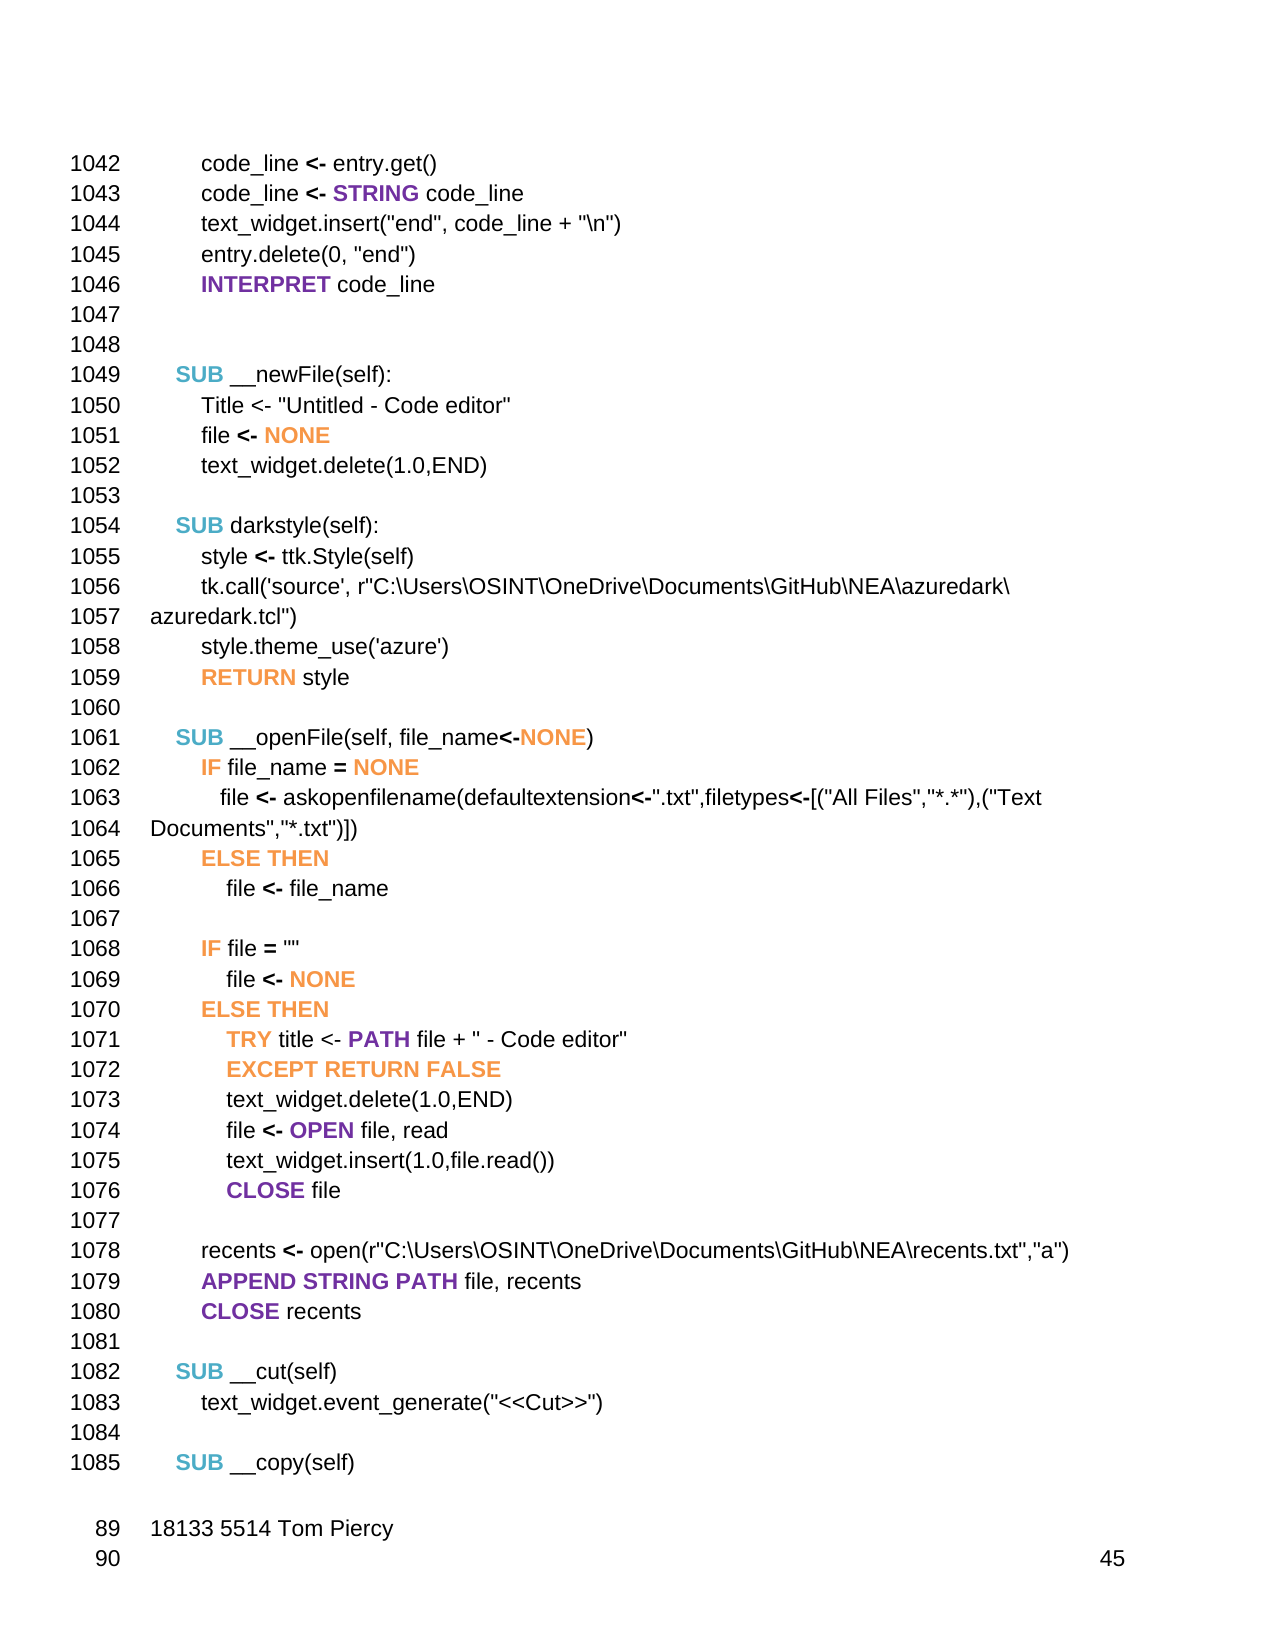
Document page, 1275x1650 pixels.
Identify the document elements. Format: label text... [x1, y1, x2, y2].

text entry.delete(0, "end") [150, 241, 1125, 267]
text SUB __cut(self) [150, 1358, 1125, 1385]
text ELSE THEN [150, 996, 1125, 1022]
text file <- OPEN file, read [150, 1117, 1125, 1143]
text style.theme_use('azure') [150, 633, 1125, 660]
text RETURN style [150, 663, 1125, 690]
text SUB darkstyle(self): [150, 512, 1125, 539]
text SUB __openFile(self, file_name<-NONE) [150, 724, 1125, 750]
text TRY title <- PATH file + " - Code editor" [150, 1026, 1125, 1052]
text code_line <- STRING code_line [150, 180, 1125, 207]
text text_widget.delete(1.0,END) [150, 1086, 1125, 1113]
text recents <- open(r"C:\Users\OSINT\OneDrive\Documents\GitHub\NEA\recents.txt","a") [150, 1237, 1125, 1264]
text style <- ttk.Style(self) [150, 543, 1125, 569]
text EXCEPT RETURN FALSE [150, 1056, 1125, 1083]
text text_widget.insert("end", code_line + "\n") [150, 210, 1125, 237]
text CLOSE recents [150, 1298, 1125, 1324]
text INTERPRET code_line [150, 271, 1125, 297]
text text_widget.insert(1.0,file.read()) [150, 1147, 1125, 1173]
text IF file = "" [150, 935, 1125, 962]
text file <- NONE [150, 966, 1125, 992]
text file <- file_name [150, 875, 1125, 901]
text text_widget.event_generate("<<Cut>>") [150, 1388, 1125, 1415]
text tk.call('source', r"C:\Users\OSINT\OneDrive\Documents\GitHub\NEA\azuredark\azuredark.tcl") [150, 573, 1125, 629]
text SUB __copy(self) [150, 1449, 1125, 1475]
text file <- askopenfilename(defaultextension<-".txt",filetypes<-[("All Files","*.*"),("Text Documents","*.txt")]) [150, 784, 1125, 841]
text IF file_name = NONE [150, 754, 1125, 781]
text SUB __newFile(self): [150, 361, 1125, 388]
text text_widget.delete(1.0,END) [150, 452, 1125, 478]
text CLOSE file [150, 1177, 1125, 1203]
text APPEND STRING PATH file, recents [150, 1268, 1125, 1294]
text Title <- "Untitled - Code editor" [150, 392, 1125, 418]
text code_line <- entry.get() [150, 150, 1125, 176]
text ELSE THEN [150, 845, 1125, 871]
text file <- NONE [201, 422, 1125, 448]
